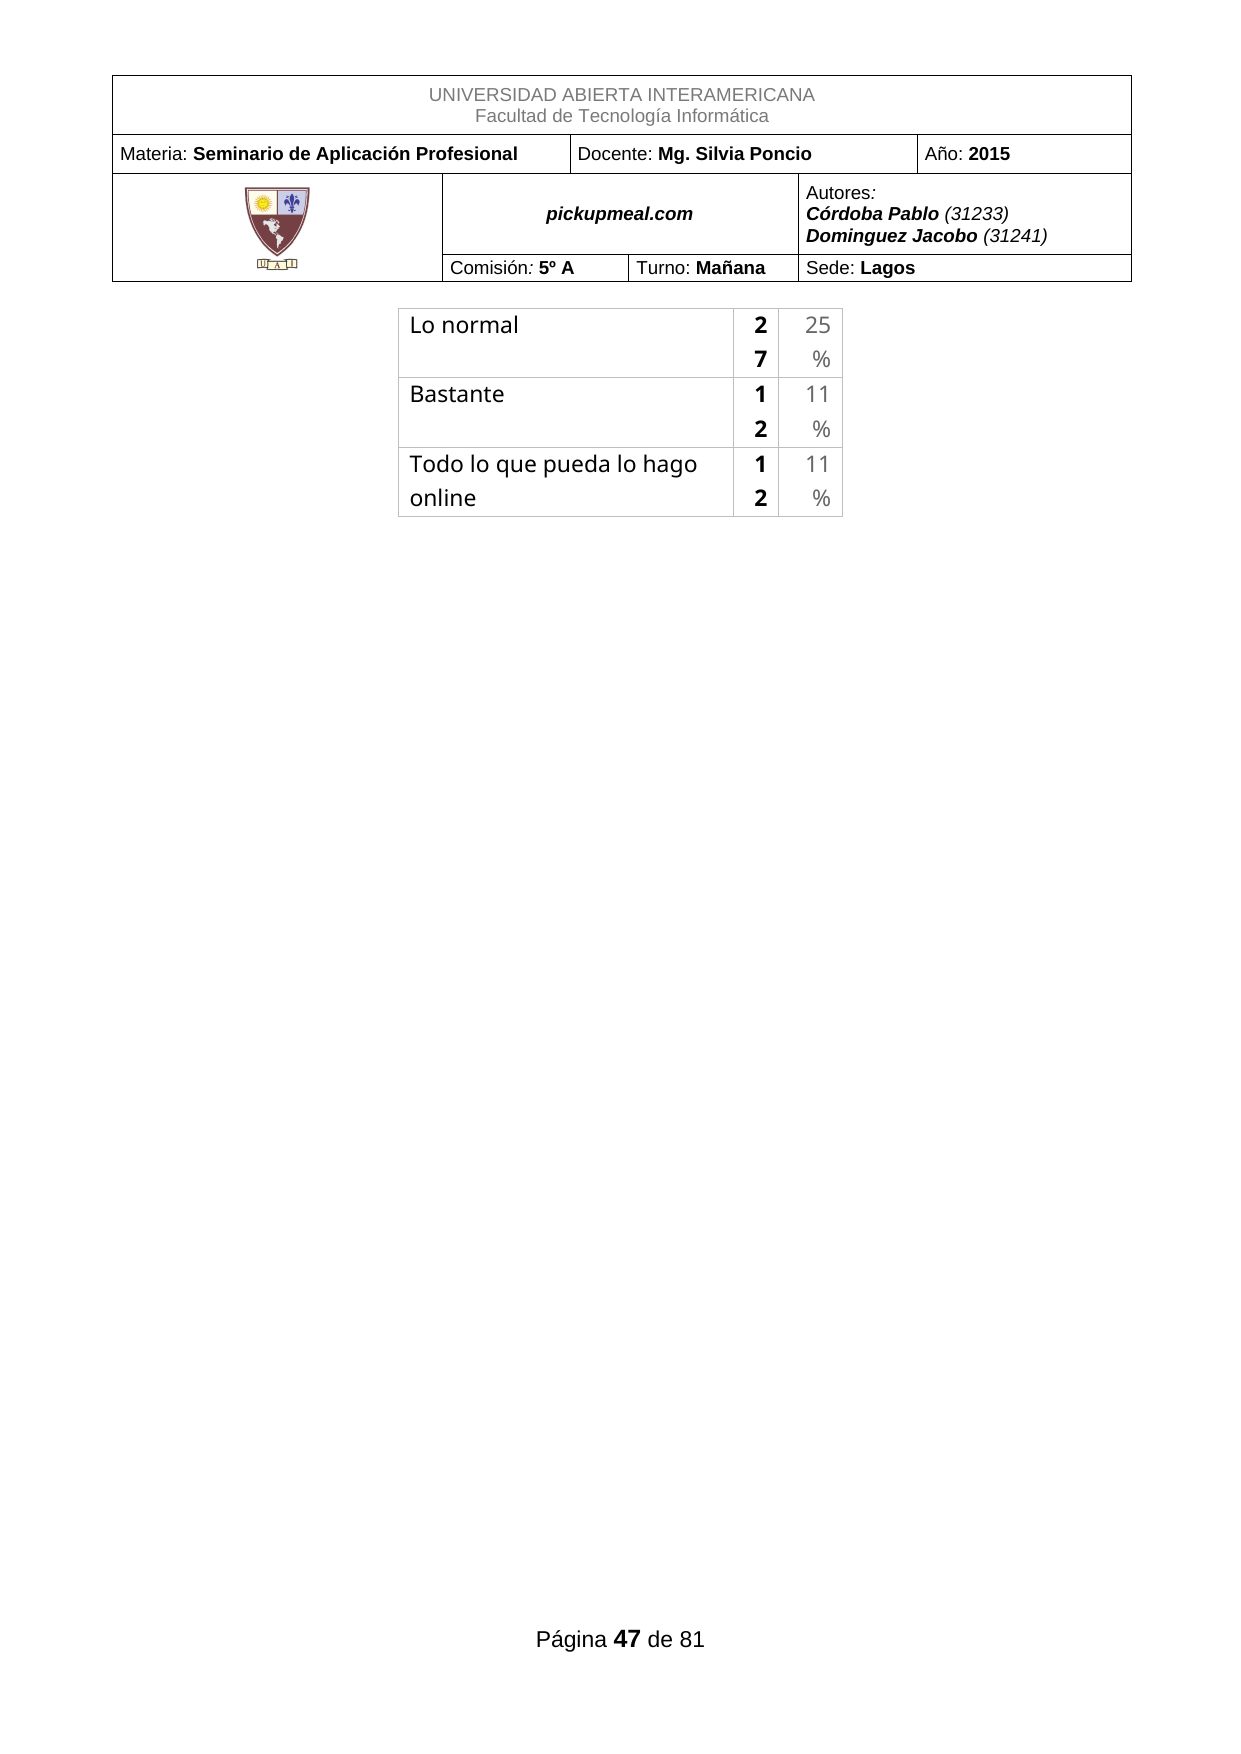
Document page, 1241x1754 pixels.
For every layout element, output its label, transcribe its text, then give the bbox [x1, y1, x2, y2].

table_cell 12 [734, 378, 778, 447]
table_cell 27 [734, 309, 778, 377]
table_cell 11% [779, 378, 842, 447]
table_cell Bastante [399, 378, 733, 447]
picture [230, 182, 325, 273]
table_cell 12 [734, 448, 778, 516]
table_cell Todo lo que pueda lo hago online [399, 448, 733, 516]
table_cell 11% [779, 448, 842, 516]
table_cell 25% [779, 309, 842, 377]
table_cell Lo normal [399, 309, 733, 377]
